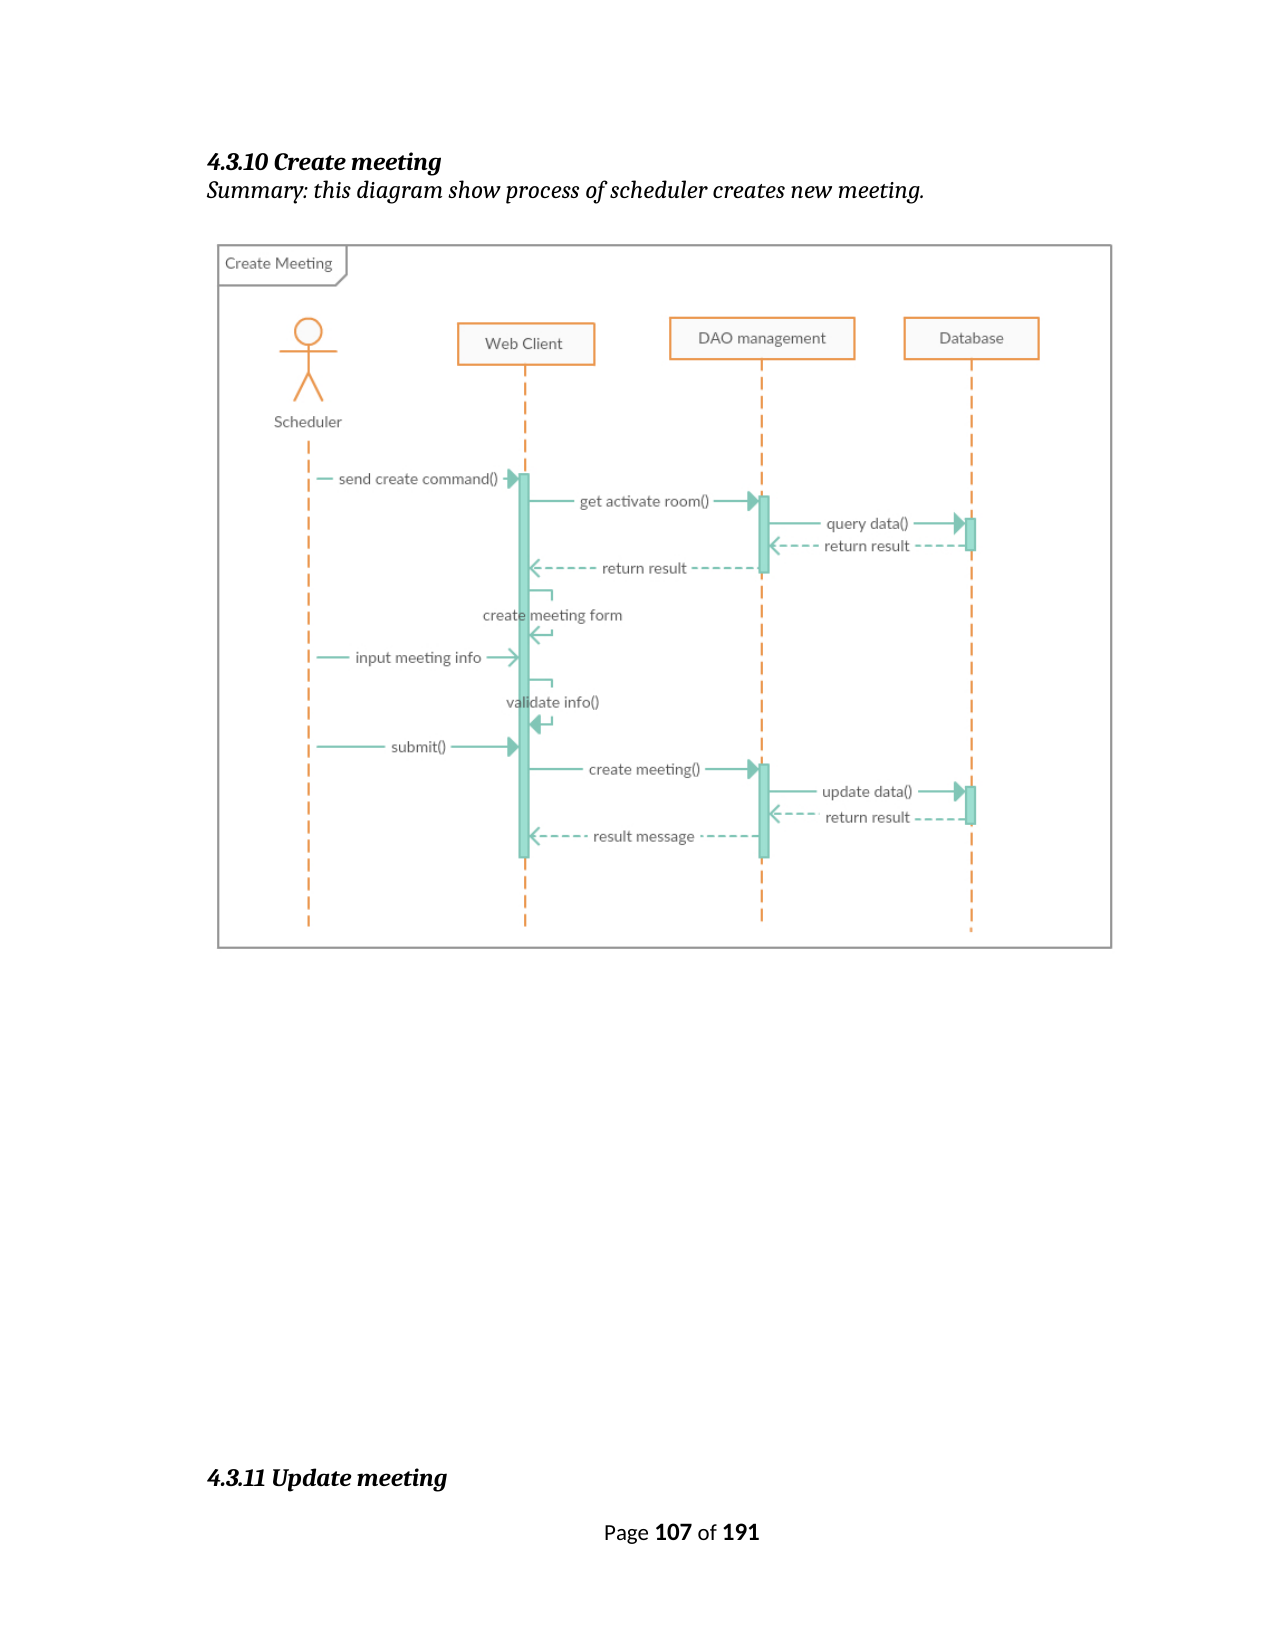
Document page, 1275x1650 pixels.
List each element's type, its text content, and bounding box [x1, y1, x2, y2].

text Summary: this diagram show process of scheduler creates new meeting. [207, 176, 1157, 205]
picture [206, 233, 1118, 955]
text 4.3.11 Update meeting [207, 1464, 1157, 1493]
text 4.3.10 Create meeting [207, 148, 1157, 176]
